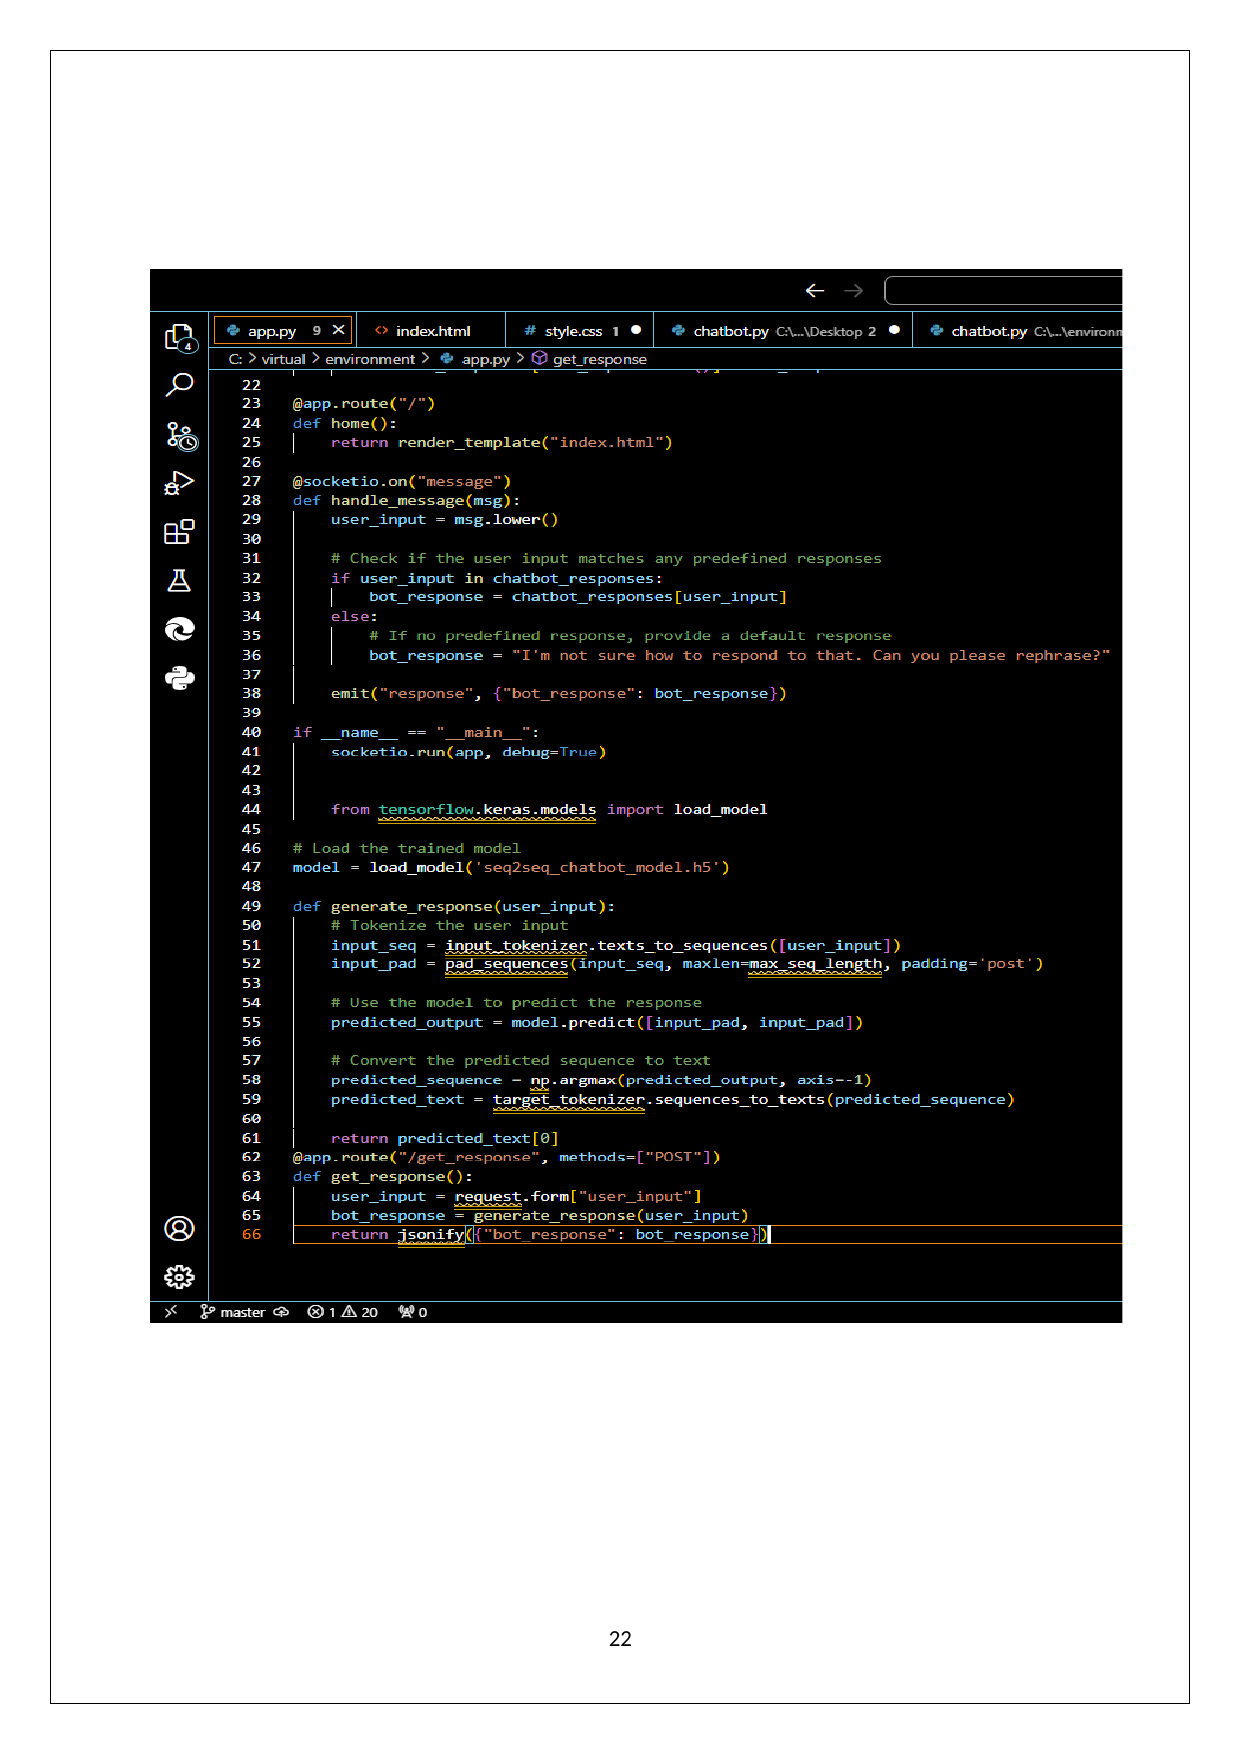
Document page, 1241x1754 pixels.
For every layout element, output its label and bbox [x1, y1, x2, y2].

picture [150, 269, 1123, 1323]
